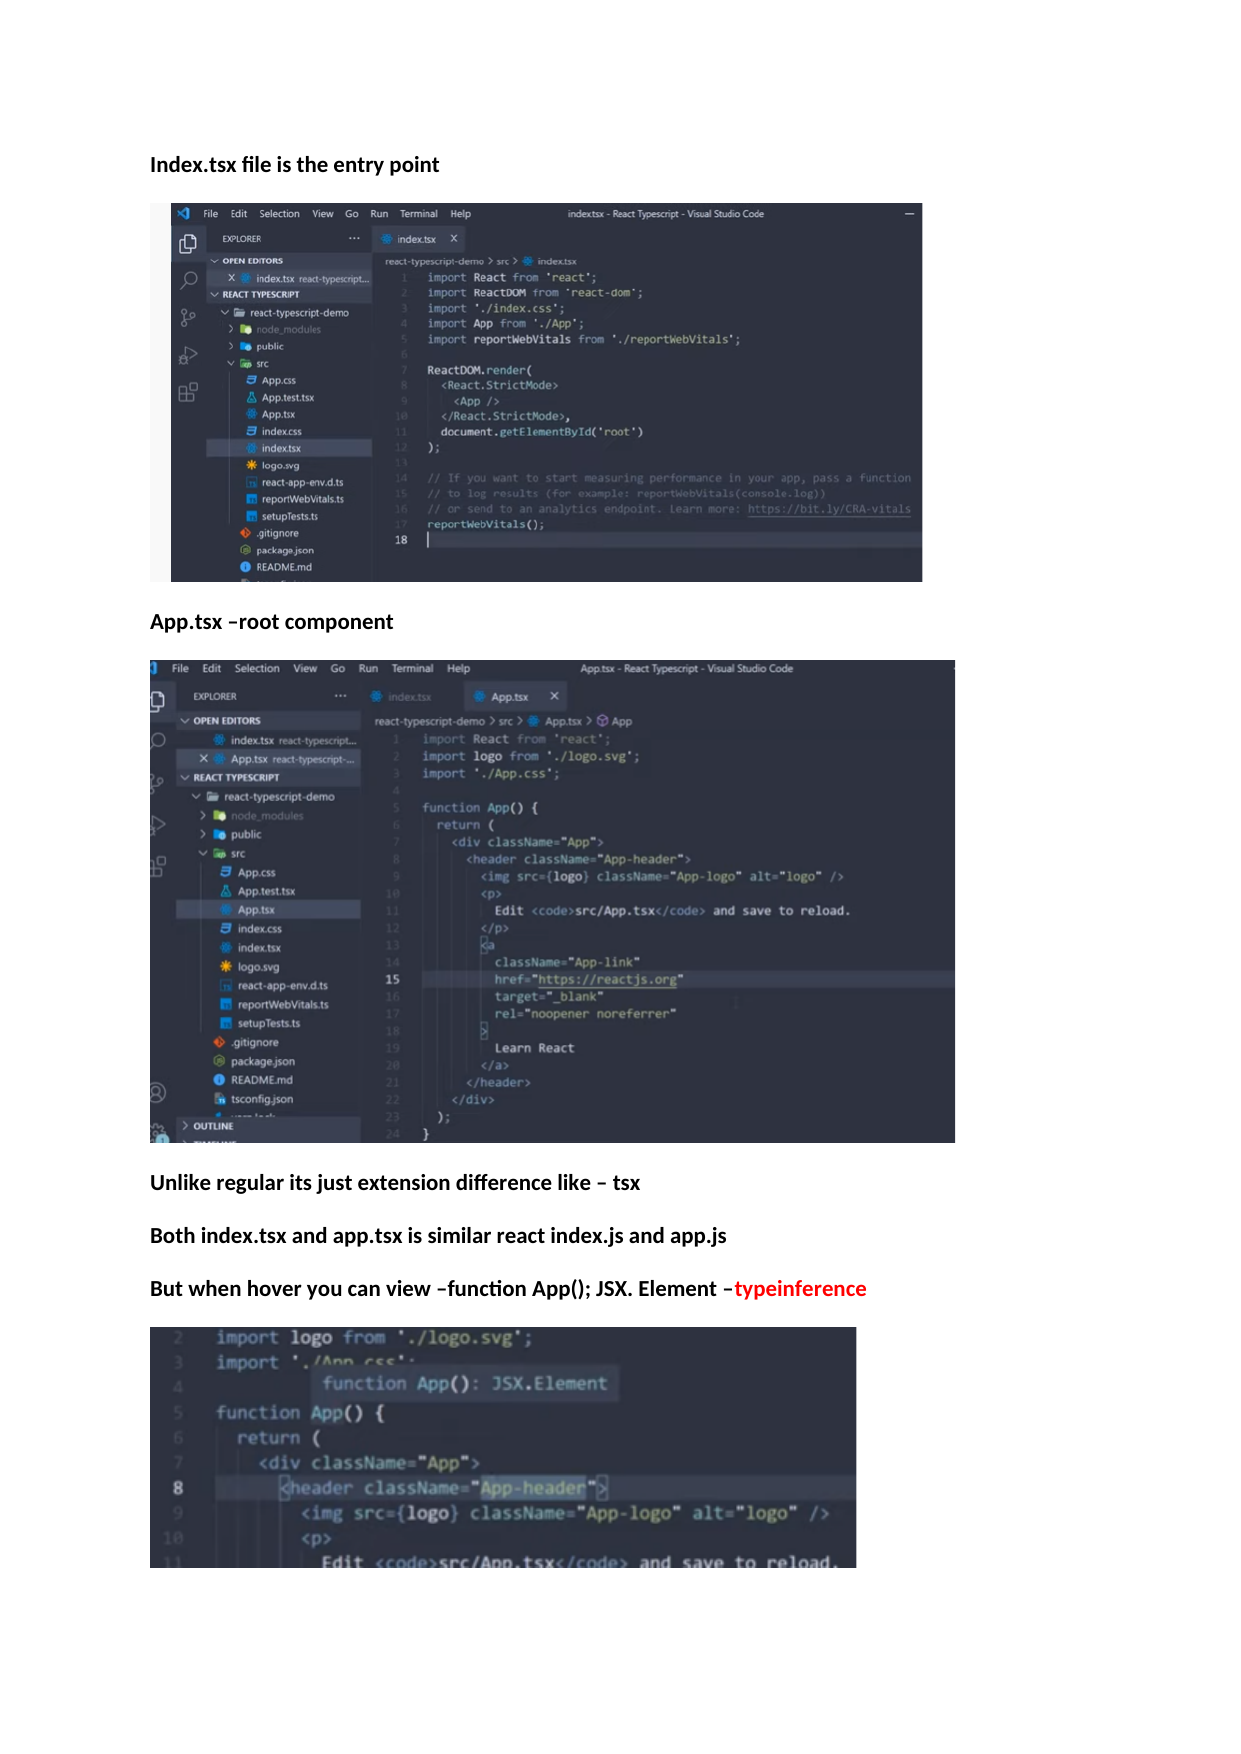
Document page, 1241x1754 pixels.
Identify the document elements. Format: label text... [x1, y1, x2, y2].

text Both index.tsx and app.tsx is similar react index.js and app.js [150, 1221, 1090, 1249]
text App.tsx –root component [150, 607, 1090, 635]
text Index.tsx file is the entry point [150, 150, 1090, 178]
picture [150, 660, 956, 1143]
text Unlike regular its just extension difference like – tsx [150, 1168, 1090, 1196]
picture [150, 1327, 857, 1568]
text But when hover you can view –function App(); JSX. Element –typeinference [150, 1274, 1090, 1302]
picture [150, 203, 923, 582]
